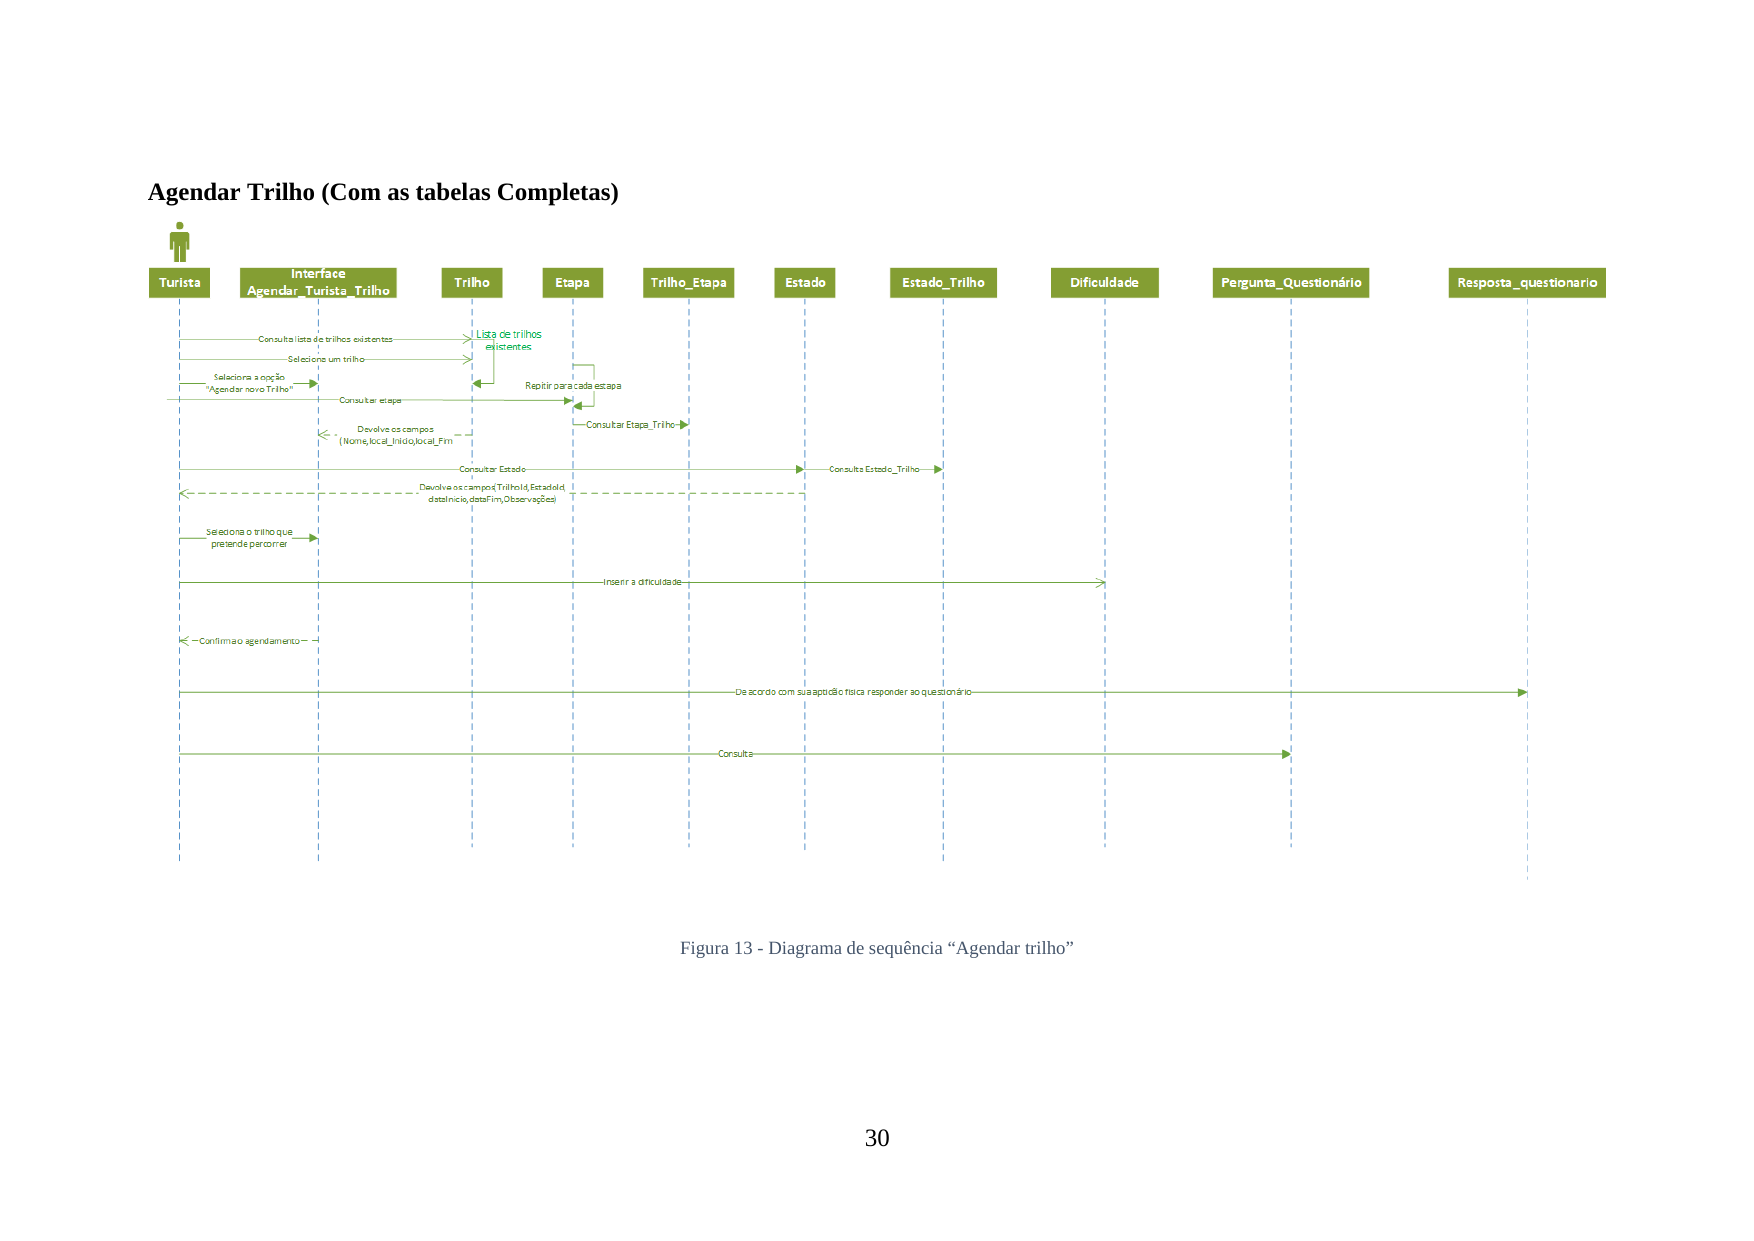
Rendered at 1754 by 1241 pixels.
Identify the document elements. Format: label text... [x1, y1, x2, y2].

text Figura 13 - Diagrama de sequência “Agendar trilho” [148, 937, 1606, 958]
picture [147, 220, 1607, 880]
text Agendar Trilho (Com as tabelas Completas) [148, 177, 1606, 206]
